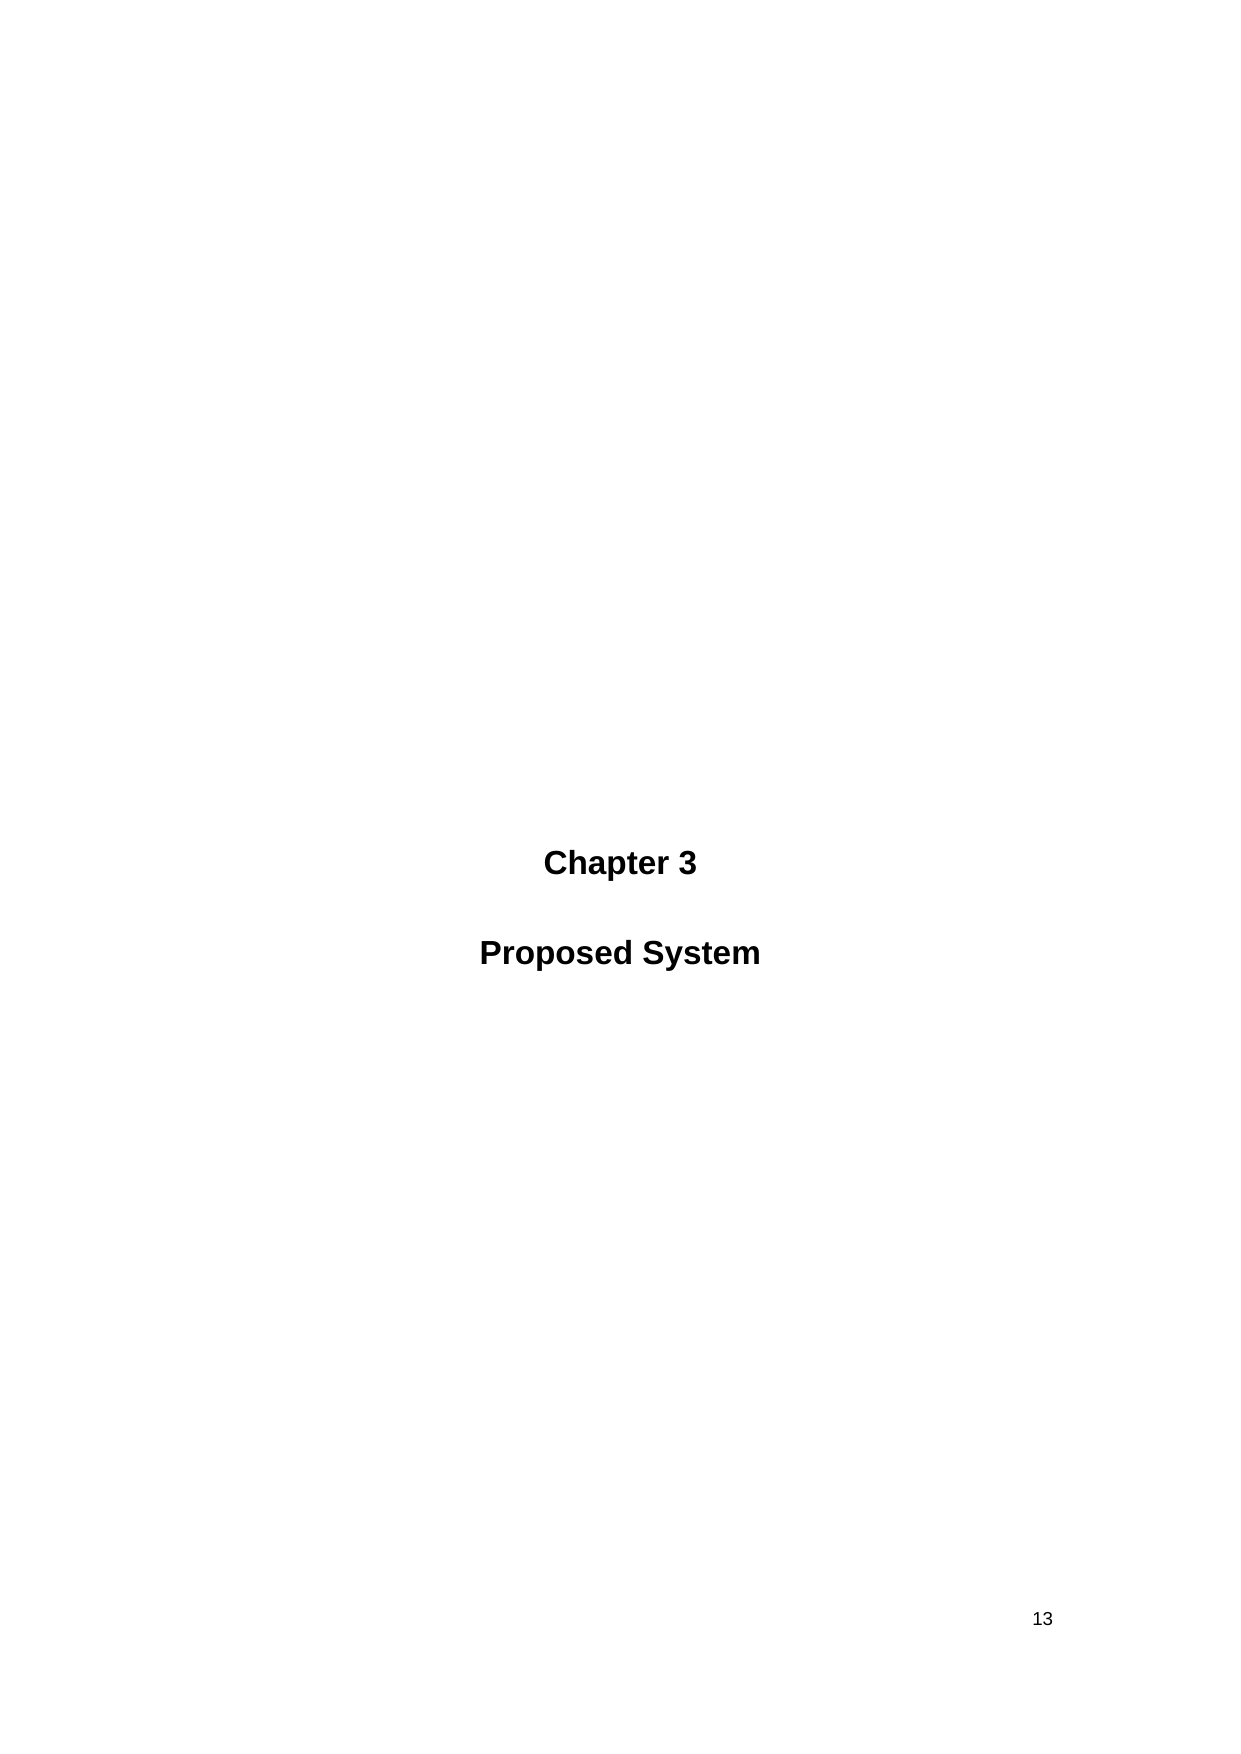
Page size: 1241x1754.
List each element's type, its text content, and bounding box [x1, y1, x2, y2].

subtitle Proposed System [187, 919, 1053, 984]
subtitle Chapter 3 [187, 829, 1053, 894]
